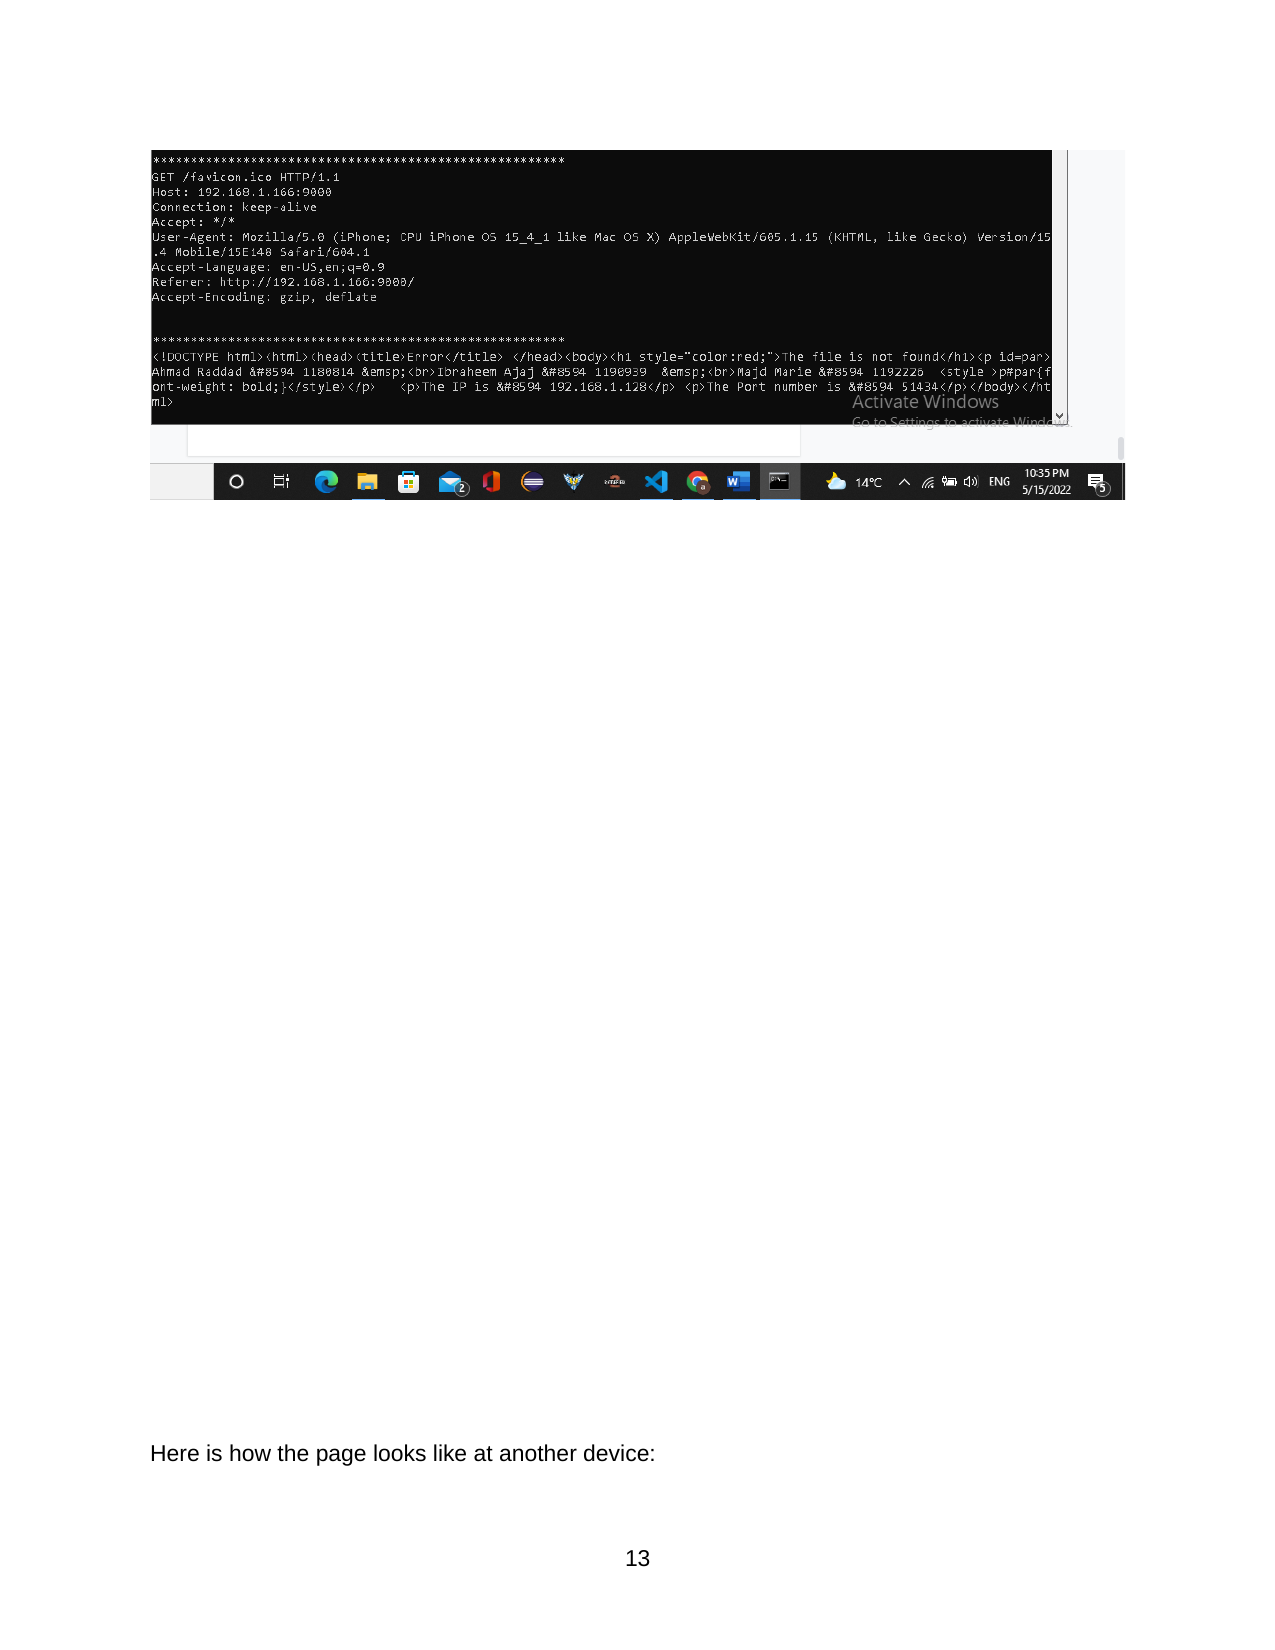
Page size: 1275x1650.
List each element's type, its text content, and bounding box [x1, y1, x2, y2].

text Here is how the page looks like at another device: [150, 1440, 1125, 1467]
picture [150, 150, 1125, 500]
